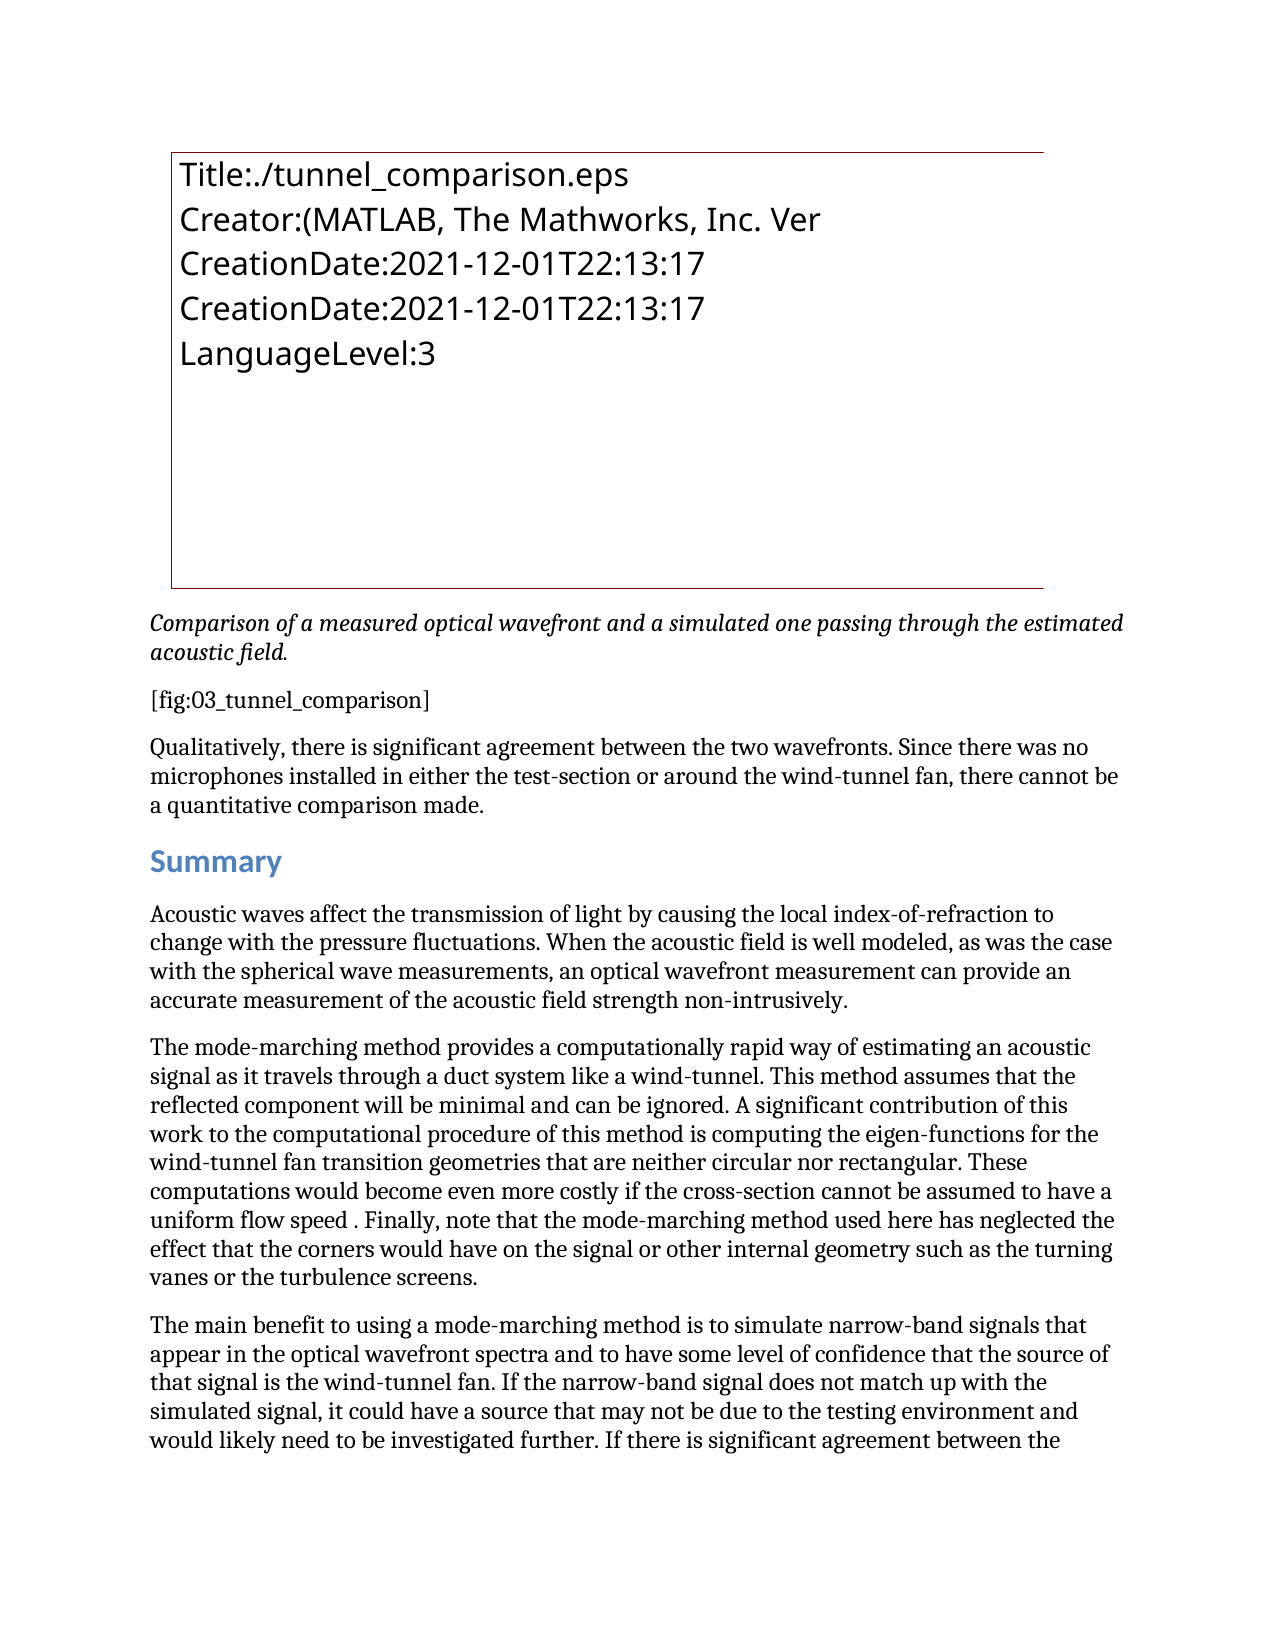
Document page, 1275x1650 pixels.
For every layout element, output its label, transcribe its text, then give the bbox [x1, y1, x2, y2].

text Comparison of a measured optical wavefront and a simulated one passing through the estimated acoustic field. [150, 609, 1125, 667]
text The mode-marching method provides a computationally rapid way of estimating an acoustic signal as it travels through a duct system like a wind-tunnel. This method assumes that the reflected component will be minimal and can be ignored. A significant contribution of this work to the computational procedure of this method is computing the eigen-functions for the wind-tunnel fan transition geometries that are neither circular nor rectangular. These computations would become even more costly if the cross-section cannot be assumed to have a uniform flow speed . Finally, note that the mode-marching method used here has neglected the effect that the corners would have on the signal or other internal geometry such as the turning vanes or the turbulence screens. [150, 1033, 1125, 1292]
text Qualitatively, there is significant agreement between the two wavefronts. Since there was no microphones installed in either the test-section or around the wind-tunnel fan, there cannot be a quantitative comparison made. [150, 733, 1125, 819]
subtitle Summary [150, 840, 1125, 881]
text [150, 1311, 1125, 1454]
text [fig:03_tunnel_comparison] [150, 686, 1125, 714]
text Acoustic waves affect the transmission of light by causing the local index-of-refraction to change with the pressure fluctuations. When the acoustic field is well modeled, as was the case with the spherical wave measurements, an optical wavefront measurement can provide an accurate measurement of the acoustic field strength non-intrusively. [150, 899, 1125, 1014]
